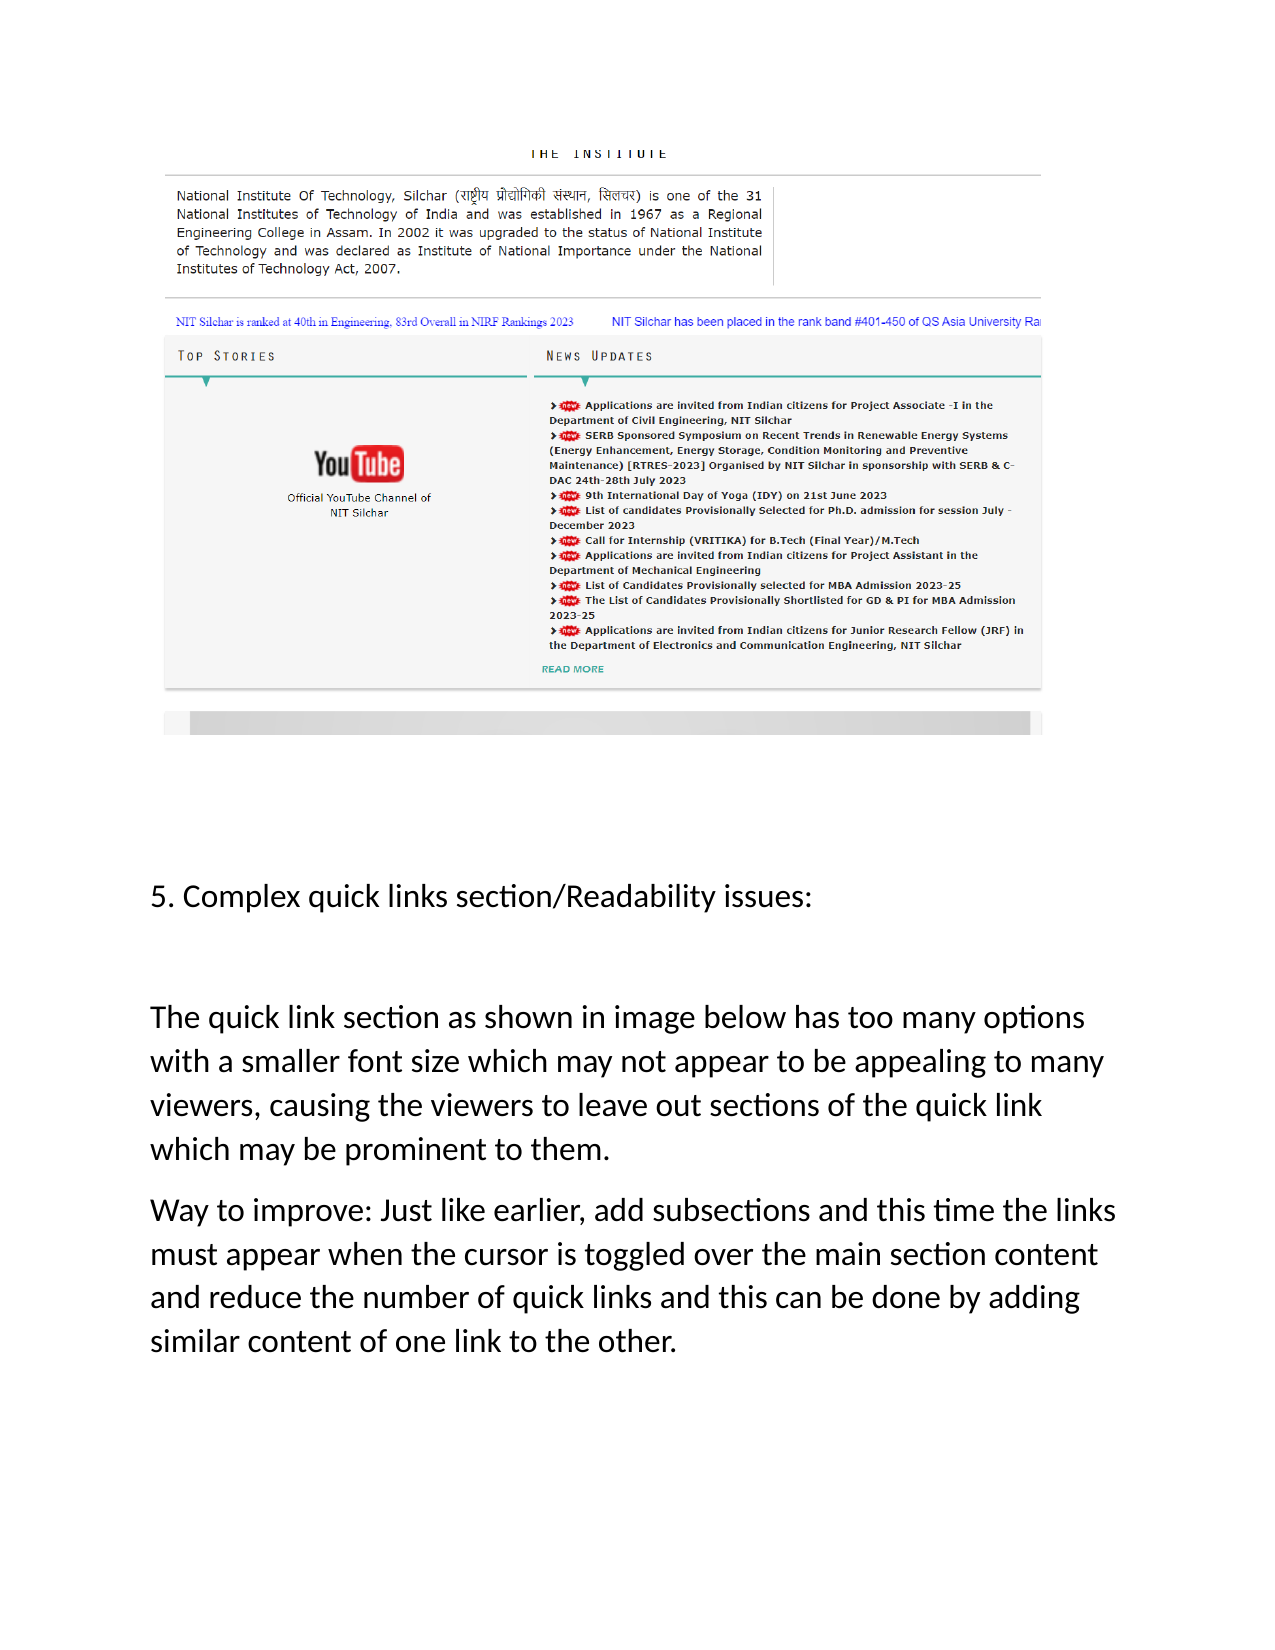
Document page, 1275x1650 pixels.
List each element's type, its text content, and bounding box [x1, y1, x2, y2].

text Way to improve: Just like earlier, add subsections and this time the links must appear when the cursor is toggled over the main section content and reduce the number of quick links and this can be done by adding similar content of one link to the other. [150, 1188, 1125, 1361]
text The quick link section as shown in image below has too many options with a smaller font size which may not appear to be appealing to many viewers, causing the viewers to leave out sections of the quick link which may be prominent to them. [150, 996, 1125, 1169]
picture [150, 150, 1125, 735]
text 5. Complex quick links section/Readability issues: [150, 875, 1125, 916]
